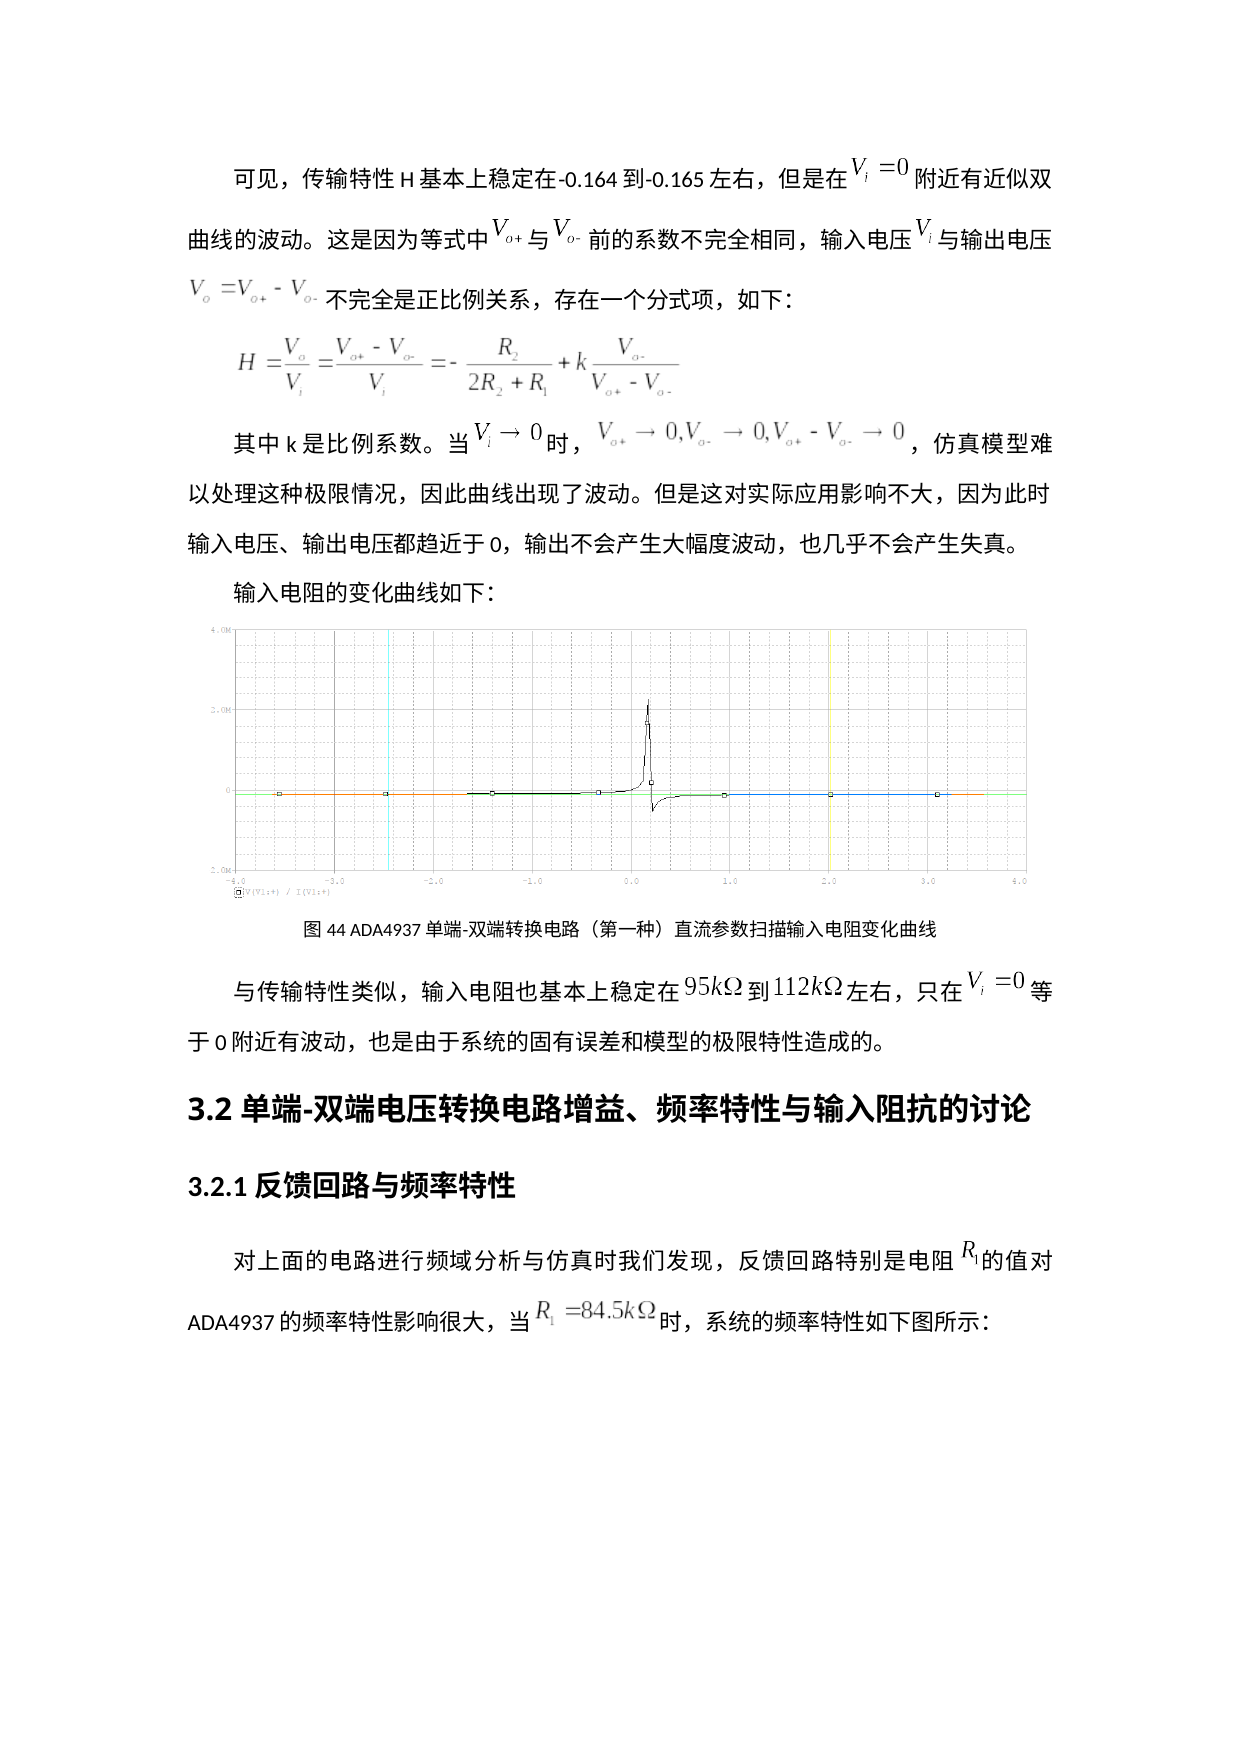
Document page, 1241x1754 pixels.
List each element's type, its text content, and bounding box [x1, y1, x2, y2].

text 输入电阻的变化曲线如下： [187, 575, 1053, 608]
subtitle 3.2 单端-双端电压转换电路增益、频率特性与输入阻抗的讨论 [187, 1084, 1053, 1129]
text 与传输特性类似，输入电阻也基本上稳定在到左右，只在等于0附近有波动，也是由于系统的固有误差和模型的极限特性造成的。 [187, 963, 1053, 1057]
text 可见，传输特性H基本上稳定在-0.164到-0.165左右，但是在附近有近似双曲线的波动。这是因为等式中与前的系数不完全相同，输入电压与输出电压不完全是正比例关系，存在一个分式项，如下： [187, 150, 1053, 316]
text 图 44 ADA4937单端-双端转换电路（第一种）直流参数扫描输入电阻变化曲线 [187, 915, 1053, 942]
text 其中k是比例系数。当时，，仿真模型难以处理这种极限情况，因此曲线出现了波动。但是这对实际应用影响不大，因为此时输入电压、输出电压都趋近于0，输出不会产生大幅度波动，也几乎不会产生失真。 [187, 415, 1053, 559]
picture [209, 625, 1031, 899]
text 对上面的电路进行频域分析与仿真时我们发现，反馈回路特别是电阻的值对ADA4937的频率特性影响很大，当时，系统的频率特性如下图所示： [187, 1232, 1053, 1337]
subtitle 3.2.1 反馈回路与频率特性 [187, 1163, 1053, 1205]
